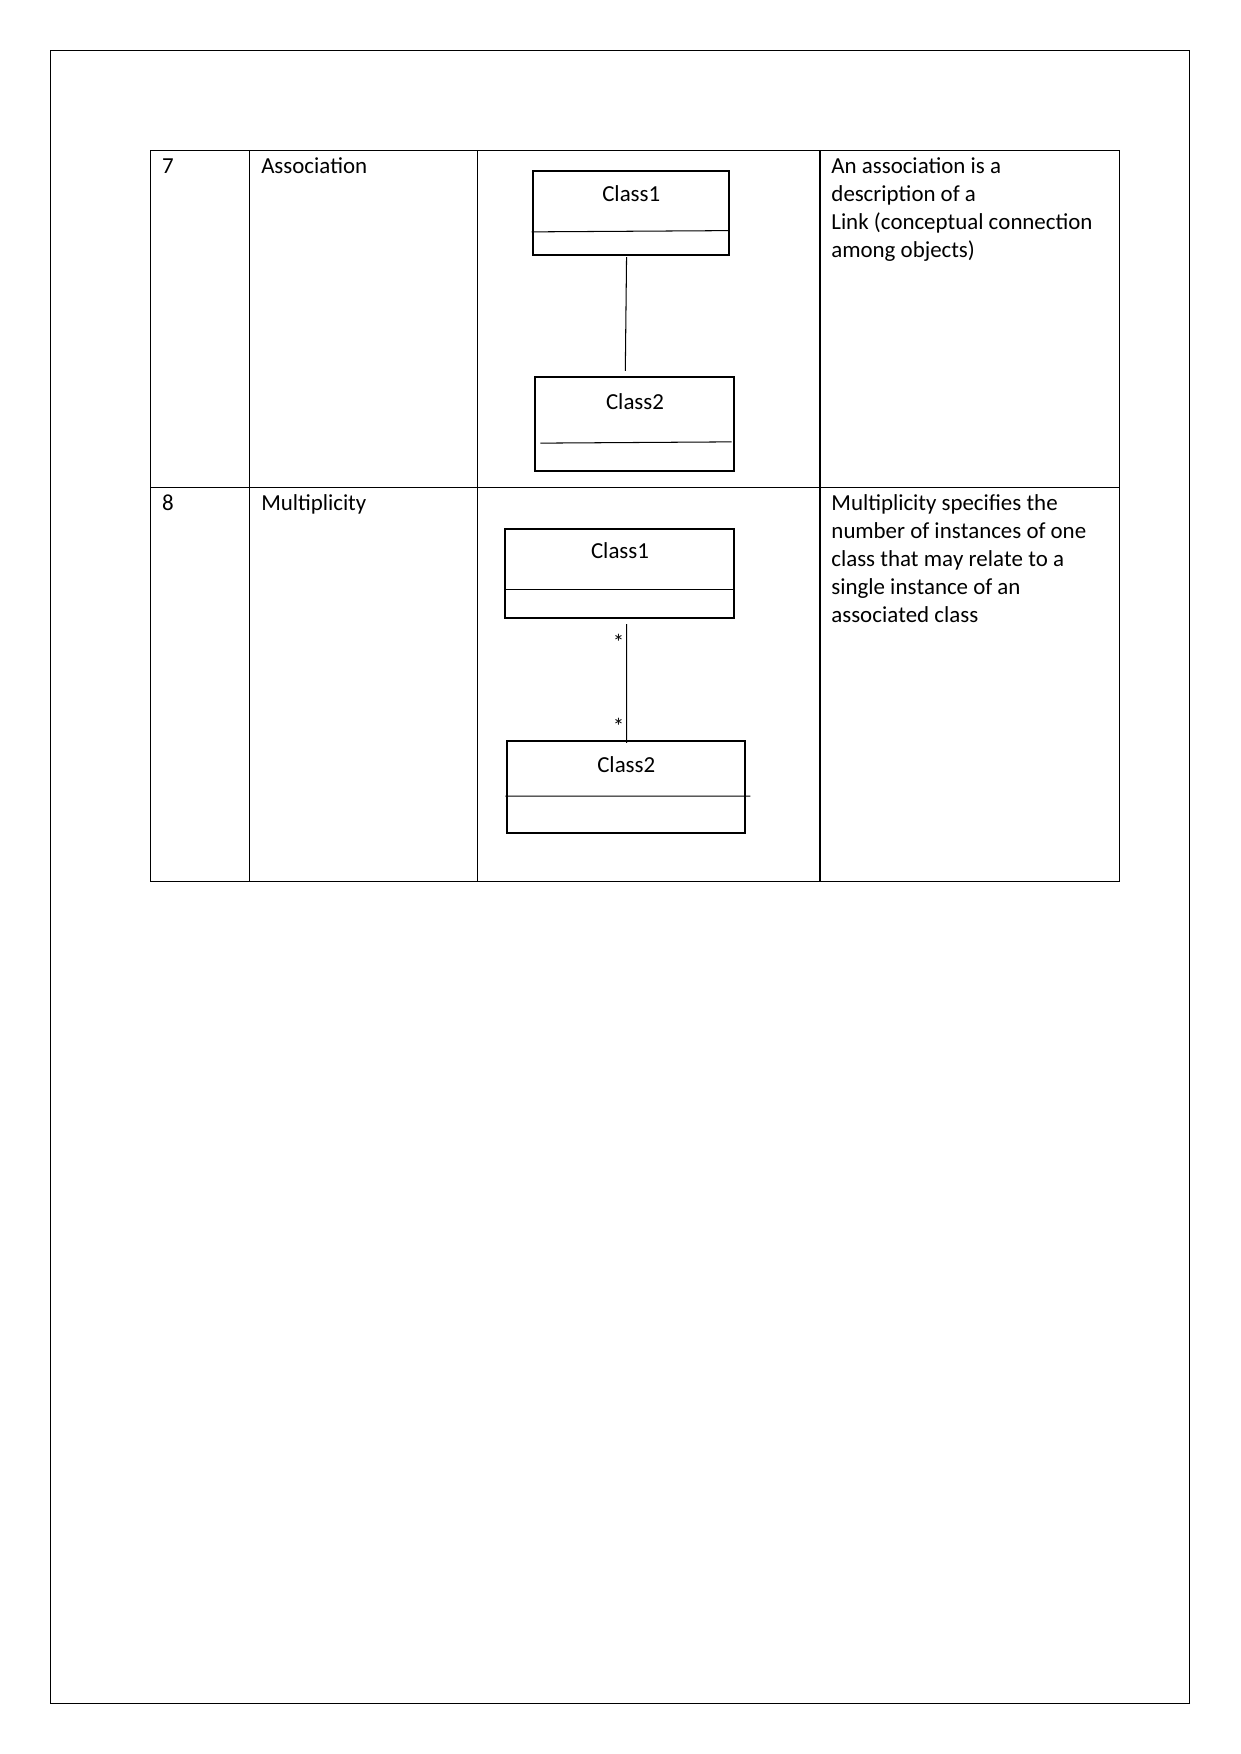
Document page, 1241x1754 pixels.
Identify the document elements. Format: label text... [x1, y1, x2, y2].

table_cell [478, 151, 819, 487]
table_cell * * [478, 488, 819, 881]
table_cell An association is a description of a Link (conceptual connection among objects) [821, 151, 1119, 487]
table_cell Multiplicity [250, 488, 477, 881]
table_cell Multiplicity specifies the number of instances of one class that may relate to a single instance of an associated class [821, 488, 1119, 881]
table_cell 8 [151, 488, 249, 881]
table_cell 7 [151, 151, 249, 487]
table_cell Association [250, 151, 477, 487]
